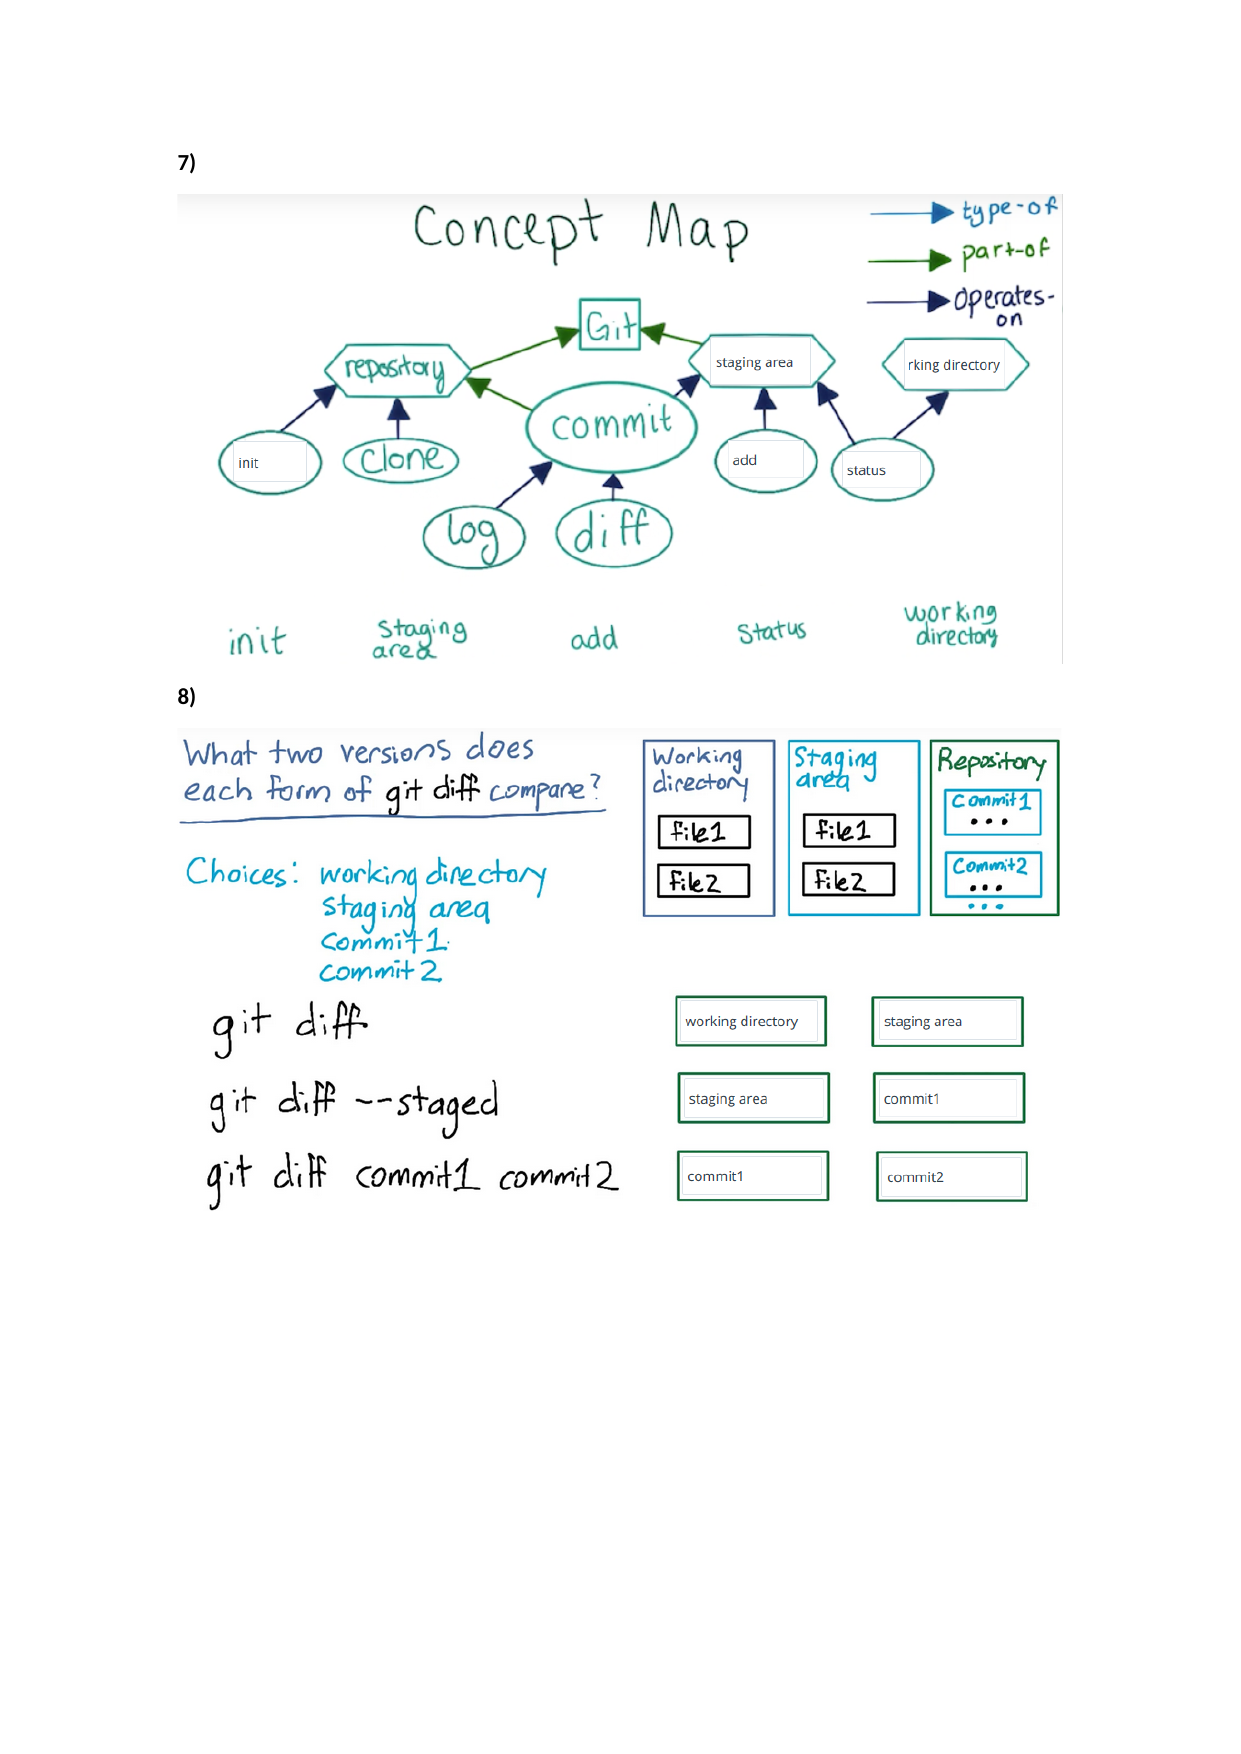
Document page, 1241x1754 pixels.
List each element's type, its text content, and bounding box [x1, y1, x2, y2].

text 8) [177, 682, 1063, 710]
picture [177, 728, 1062, 1211]
picture [177, 194, 1063, 664]
text 7) [177, 148, 1063, 176]
